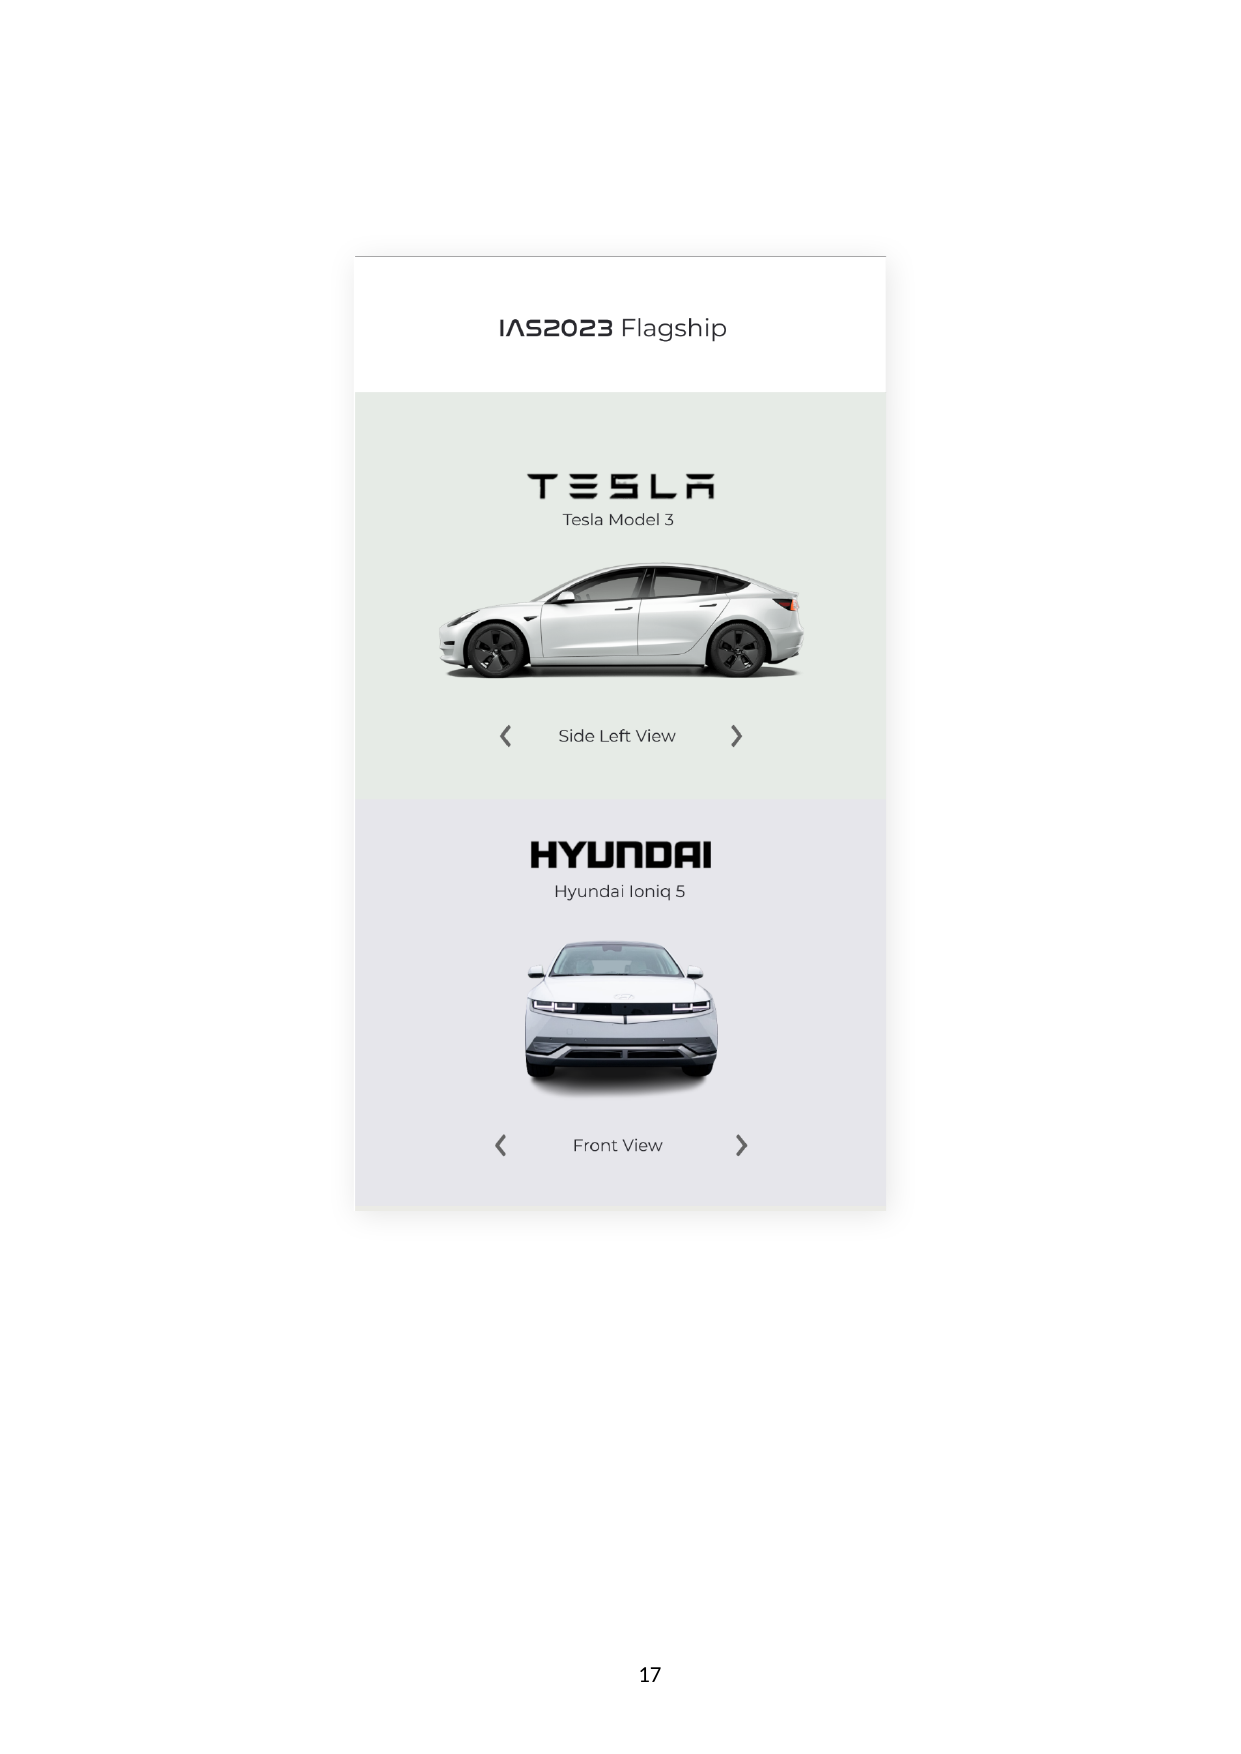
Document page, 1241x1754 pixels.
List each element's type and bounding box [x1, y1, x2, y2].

picture [353, 256, 887, 1211]
